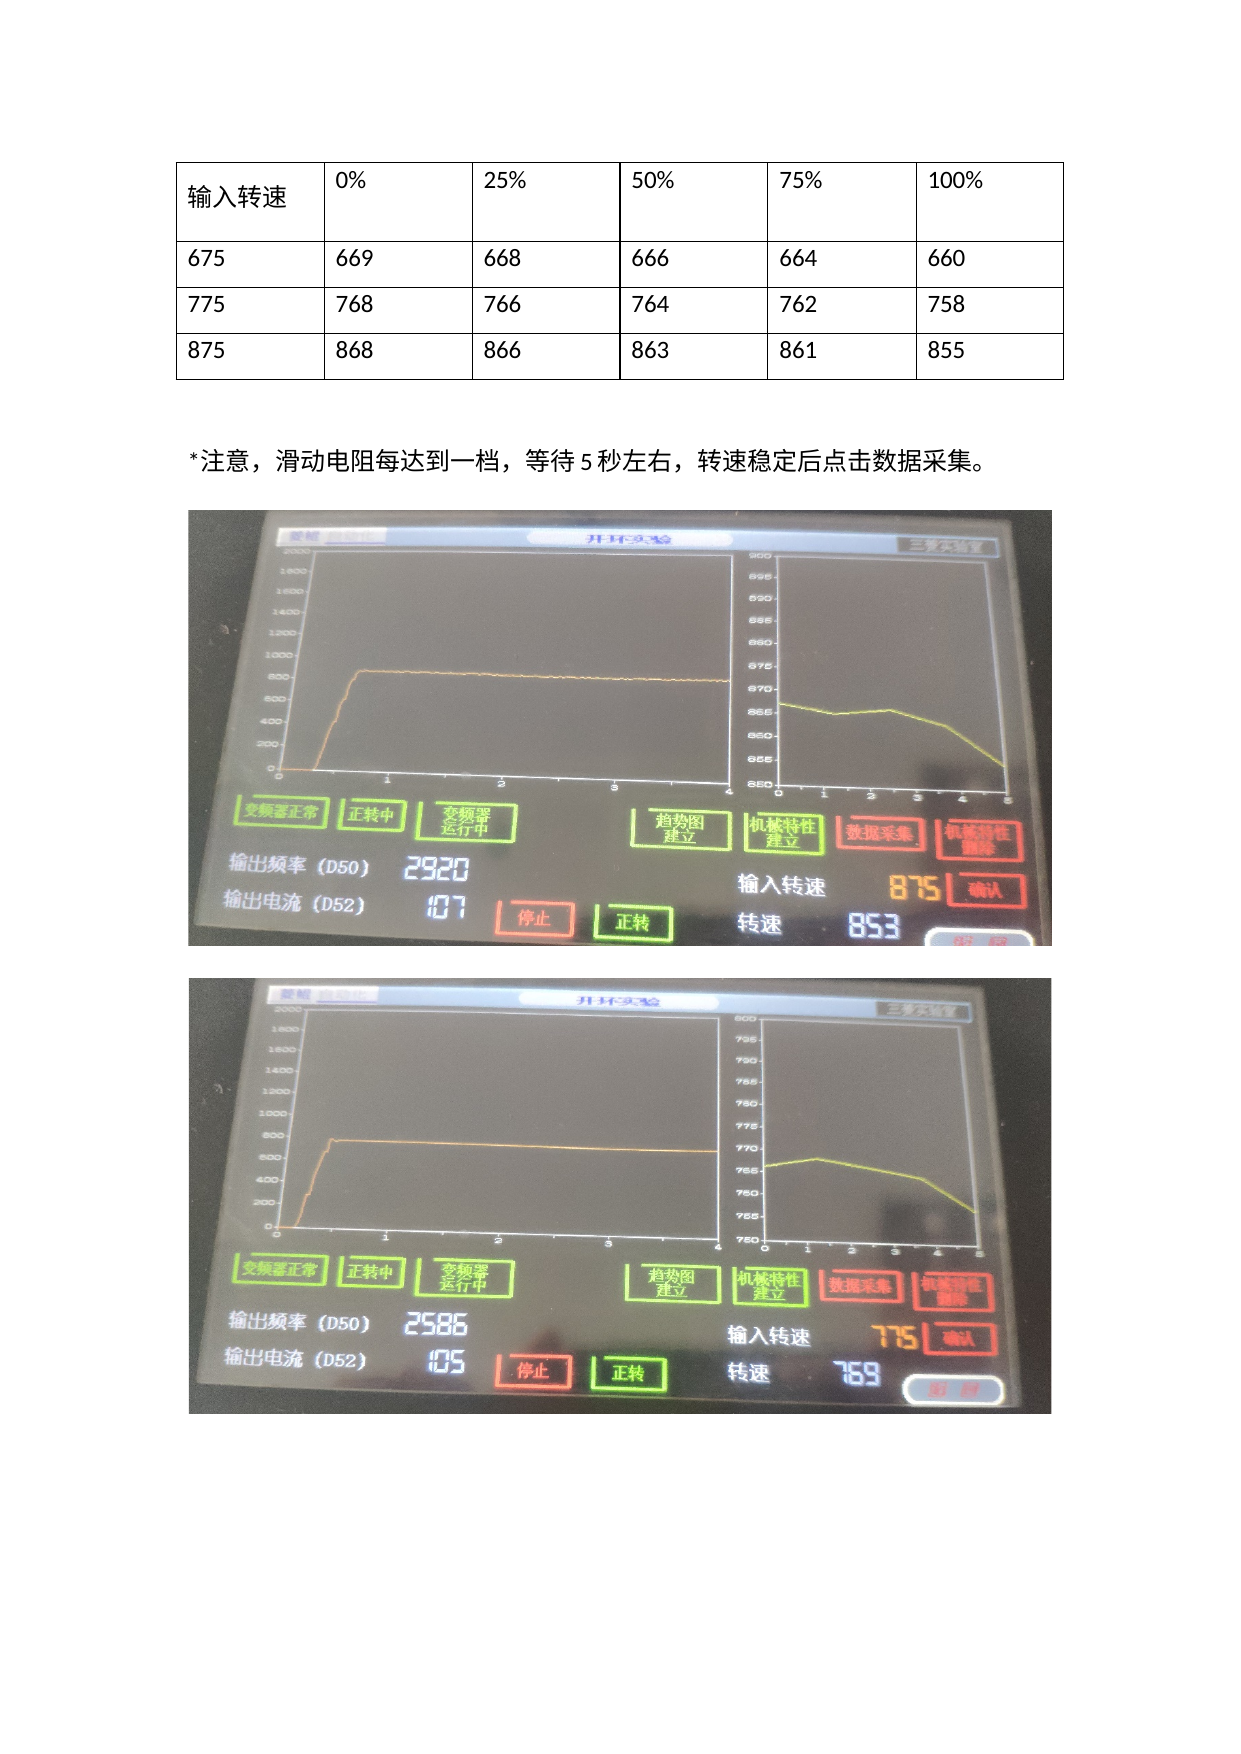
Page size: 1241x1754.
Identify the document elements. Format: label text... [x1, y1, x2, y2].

table_cell 863 [621, 334, 767, 379]
table_header 输入转速 [177, 163, 324, 241]
table_cell 868 [325, 334, 472, 379]
table_cell 762 [768, 288, 916, 333]
table_header 25% [473, 163, 619, 241]
table_cell 669 [325, 242, 472, 287]
table_cell 675 [177, 242, 324, 287]
table_cell 764 [621, 288, 767, 333]
table_header 50% [621, 163, 767, 241]
table_cell 758 [917, 288, 1063, 333]
table_header 100% [917, 163, 1063, 241]
table_cell 664 [768, 242, 916, 287]
table_cell 875 [177, 334, 324, 379]
table_cell 855 [917, 334, 1063, 379]
table_cell 866 [473, 334, 619, 379]
text *注意，滑动电阻每达到一档，等待5秒左右，转速稳定后点击数据采集。 [187, 427, 1053, 492]
table_header 0% [325, 163, 472, 241]
table_cell 768 [325, 288, 472, 333]
picture [188, 510, 1052, 946]
table_cell 666 [621, 242, 767, 287]
table_header 75% [768, 163, 916, 241]
picture [188, 978, 1052, 1414]
table_cell 775 [177, 288, 324, 333]
table_cell 766 [473, 288, 619, 333]
table_cell 660 [917, 242, 1063, 287]
table_cell 861 [768, 334, 916, 379]
table_cell 668 [473, 242, 619, 287]
